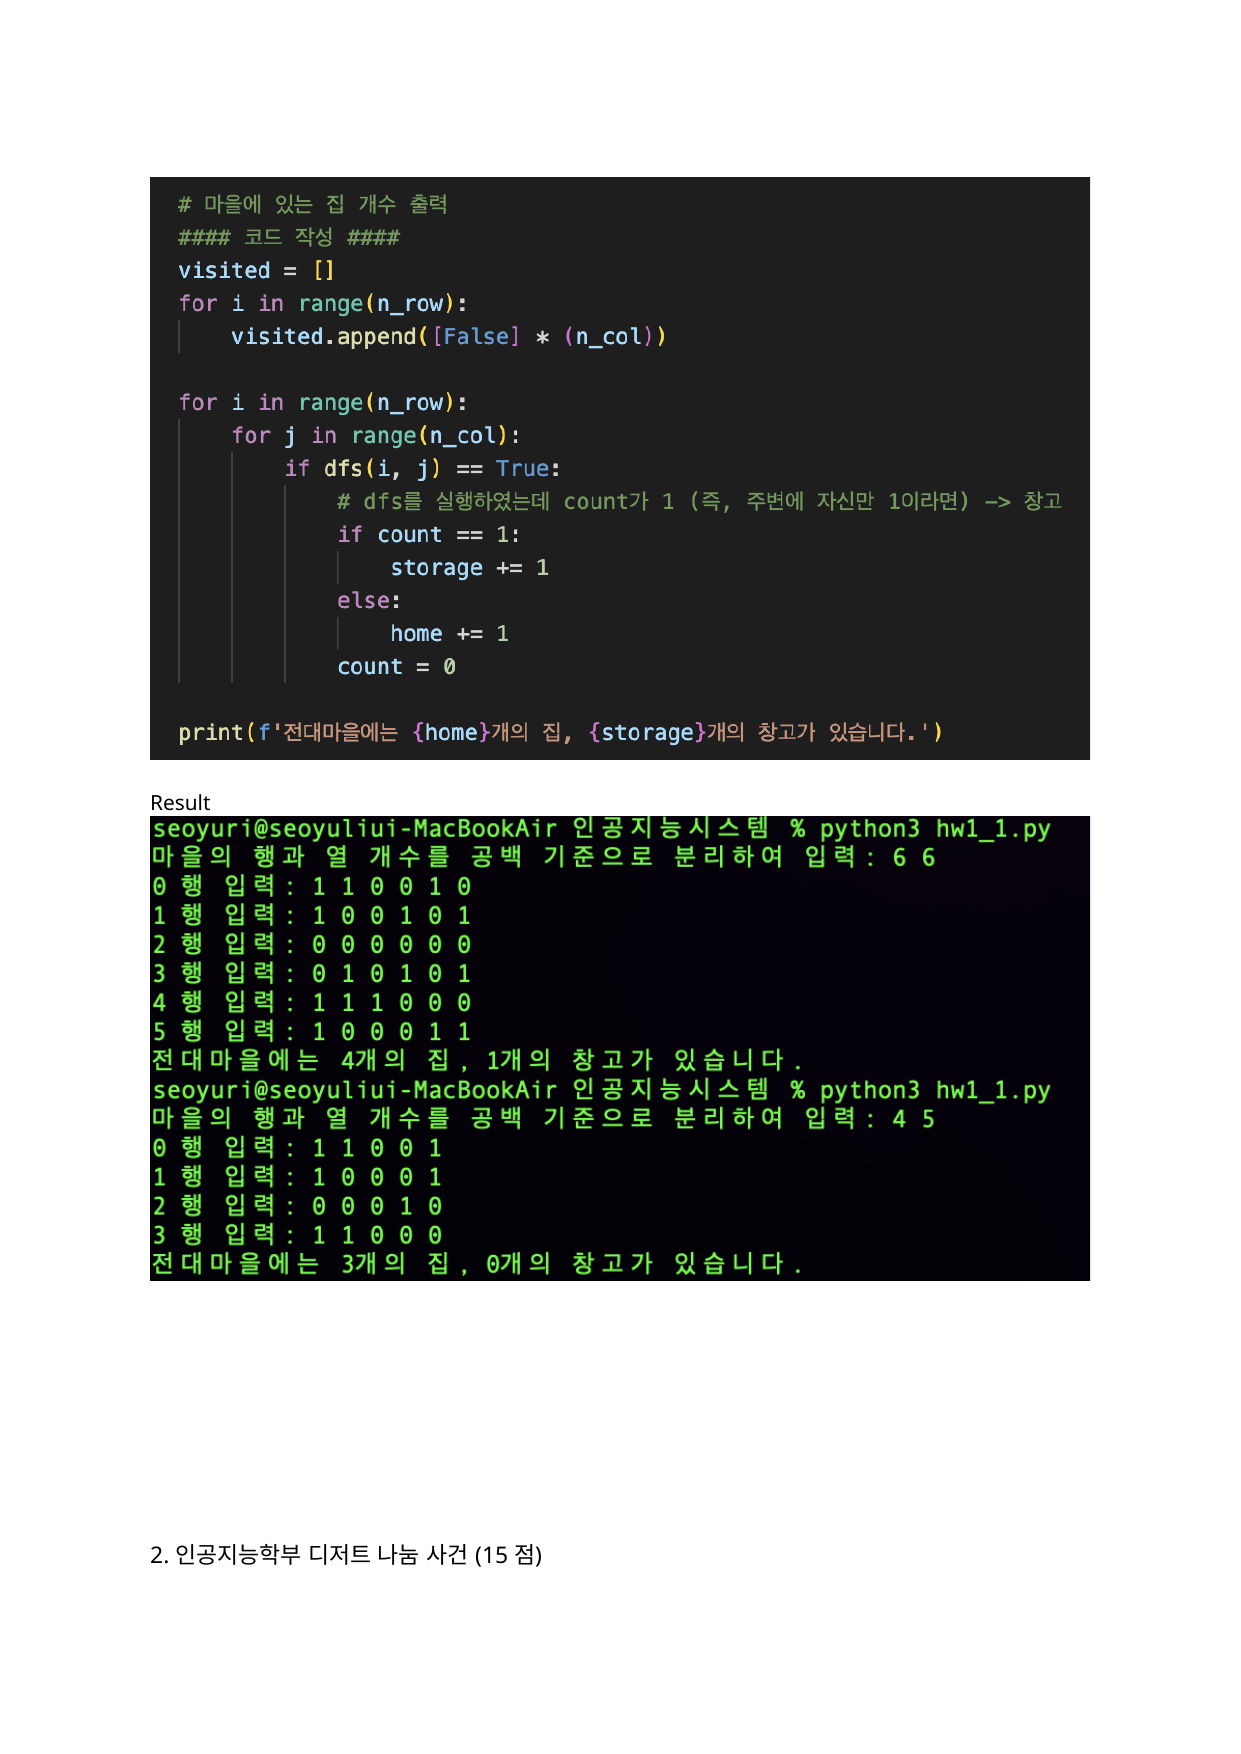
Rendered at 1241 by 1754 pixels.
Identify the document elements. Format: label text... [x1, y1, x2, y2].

picture [150, 177, 1091, 760]
text 2. 인공지능학부 디저트 나눔 사건 (15 점) [150, 1537, 1090, 1571]
text Result [150, 788, 1090, 816]
picture [150, 816, 1091, 1281]
